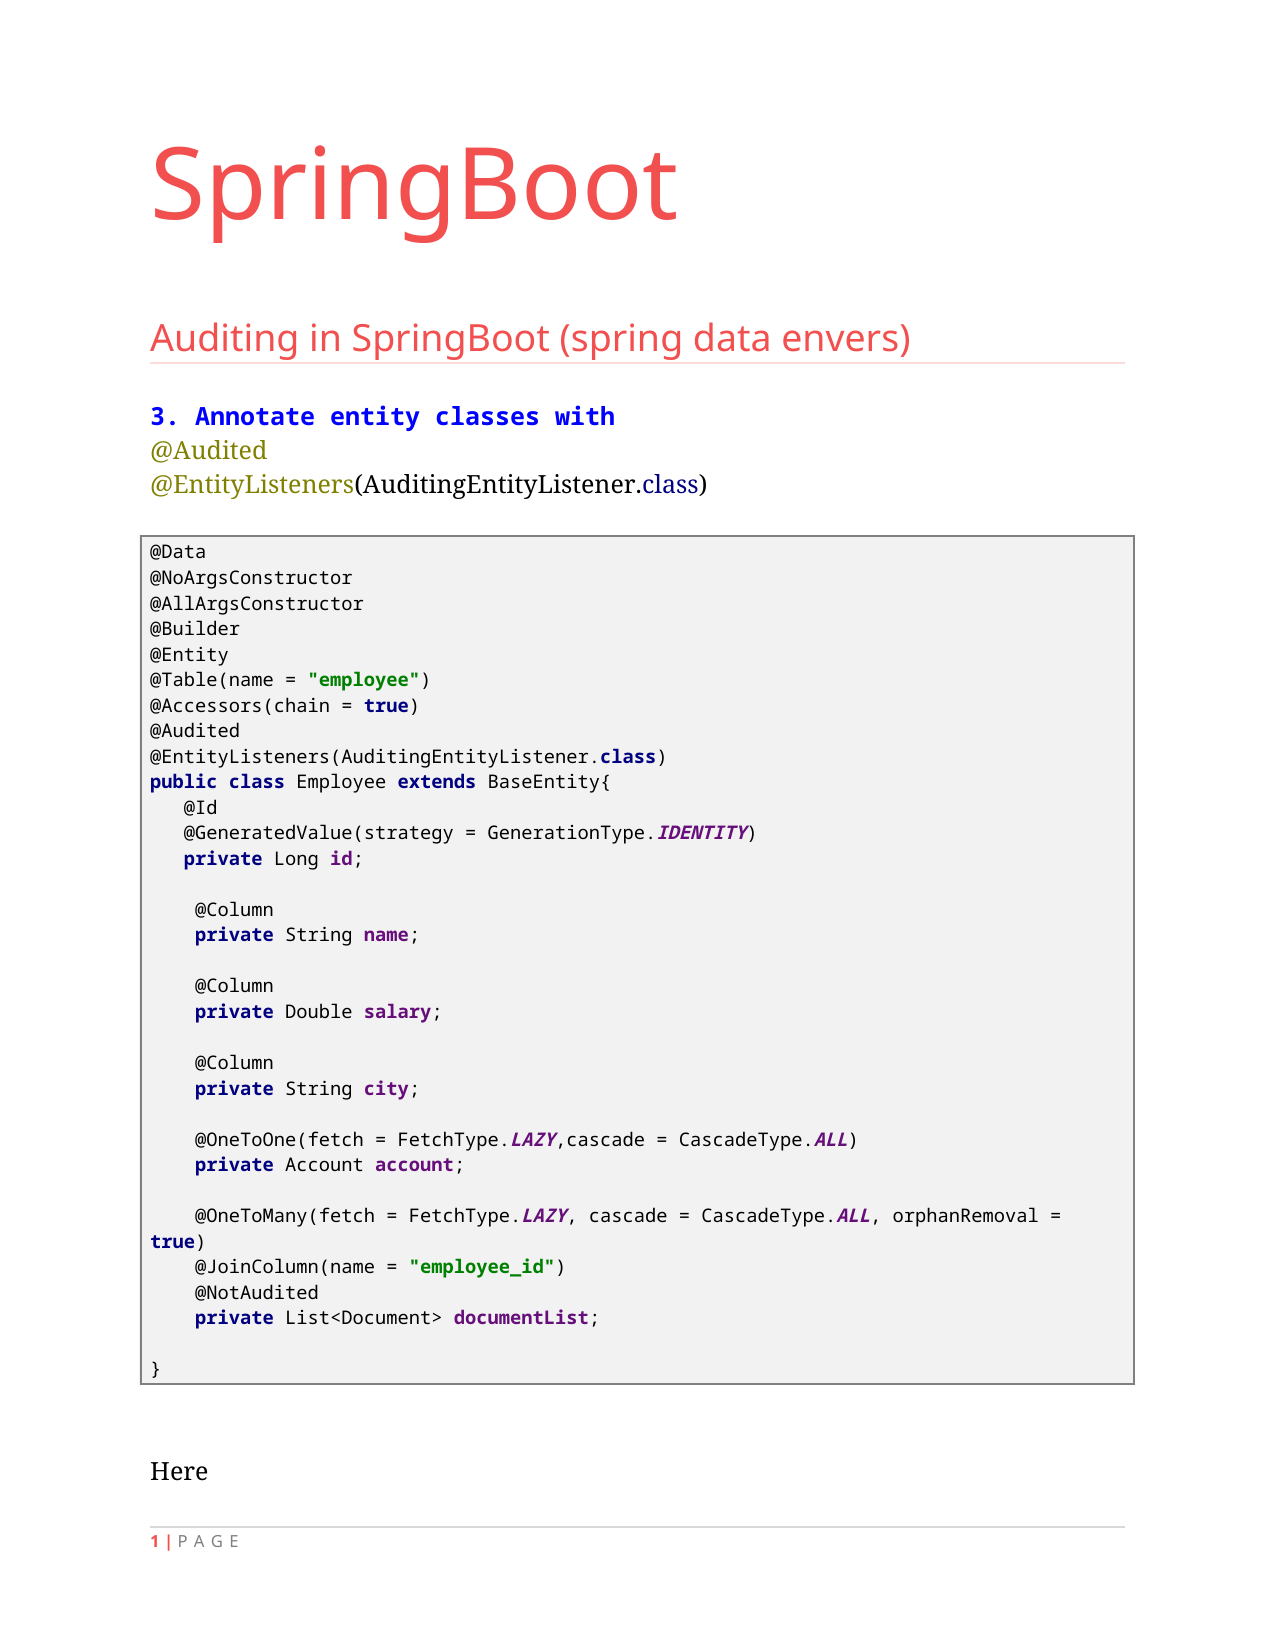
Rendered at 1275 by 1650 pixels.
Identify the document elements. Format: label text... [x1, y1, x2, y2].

text 3. Annotate entity classes with [150, 398, 1125, 432]
text @Audited @EntityListeners(AuditingEntityListener.class) [150, 432, 1125, 501]
text @Data @NoArgsConstructor @AllArgsConstructor @Builder @Entity @Table(name = "employee") @Accessors(chain = true) @Audited @EntityListeners(AuditingEntityListener.class) public class Employee extends BaseEntity{ @Id @GeneratedValue(strategy = GenerationType.IDENTITY) private Long id; @Column private String name; @Column private Double salary; @Column private String city; @OneToOne(fetch = FetchType.LAZY,cascade = CascadeType.ALL) private Account account; @OneToMany(fetch = FetchType.LAZY, cascade = CascadeType.ALL, orphanRemoval = true) @JoinColumn(name = "employee_id") @NotAudited private List<Document> documentList; } [142, 537, 1133, 1383]
title SpringBoot [150, 112, 1125, 249]
text Here [150, 1453, 1125, 1487]
subtitle Auditing in SpringBoot (spring data envers) [150, 311, 1125, 362]
